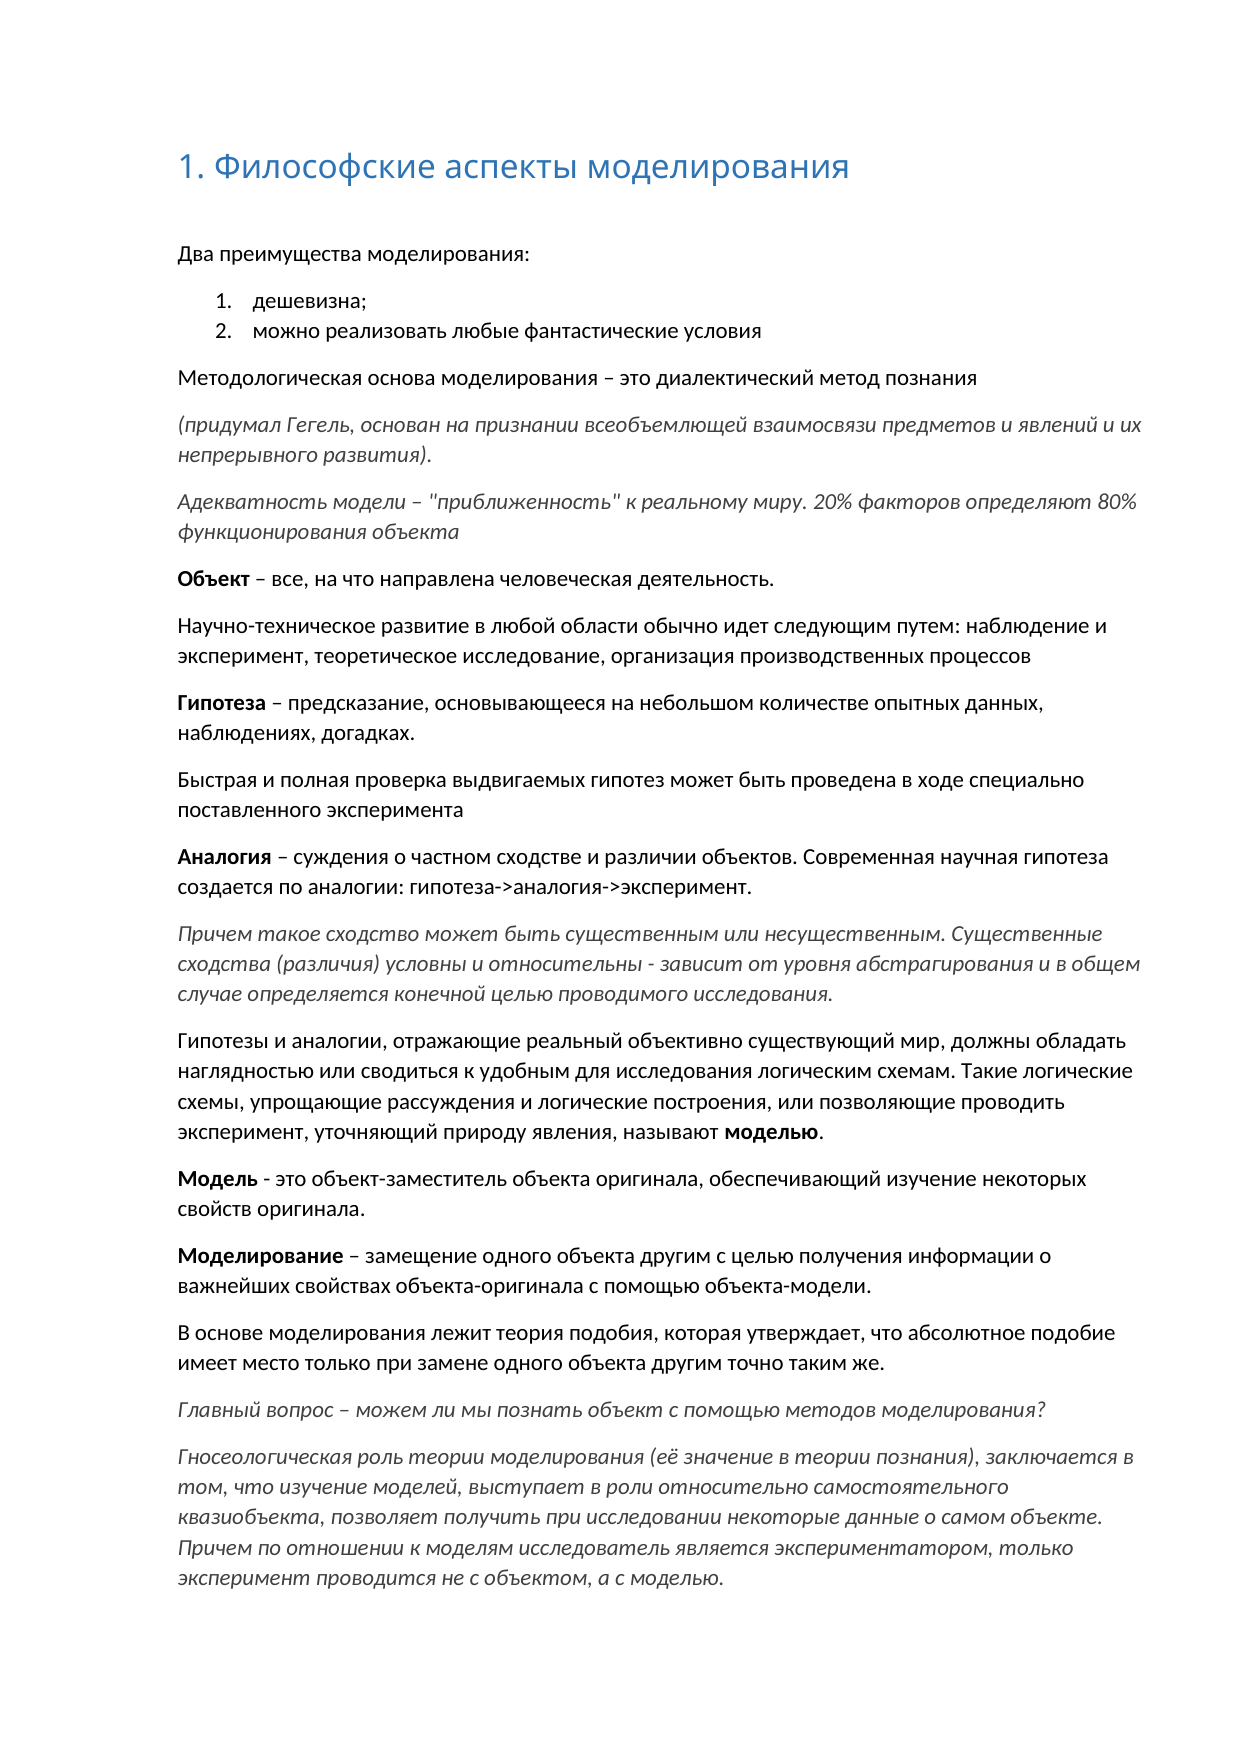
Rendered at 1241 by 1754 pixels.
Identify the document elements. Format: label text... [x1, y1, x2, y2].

text Аналогия – суждения о частном сходстве и различии объектов. Современная научная гипотеза создается по аналогии: гипотеза->аналогия->эксперимент. [177, 842, 1152, 900]
text Два преимущества моделирования: [177, 239, 1152, 267]
text Объект – все, на что направлена человеческая деятельность. [177, 564, 1152, 592]
text В основе моделирования лежит теория подобия, которая утверждает, что абсолютное подобие имеет место только при замене одного объекта другим точно таким же. [177, 1318, 1152, 1376]
text Методологическая основа моделирования – это диалектический метод познания [177, 363, 1152, 391]
list можно реализовать любые фантастические условия [215, 316, 1152, 344]
text Модель - это объект-заместитель объекта оригинала, обеспечивающий изучение некоторых свойств оригинала. [177, 1164, 1152, 1222]
text (придумал Гегель, основан на признании всеобъемлющей взаимосвязи предметов и явлений и их непрерывного развития). [177, 410, 1152, 468]
text Моделирование – замещение одного объекта другим с целью получения информации о важнейших свойствах объекта-оригинала с помощью объекта-модели. [177, 1241, 1152, 1299]
text Научно-техническое развитие в любой области обычно идет следующим путем: наблюдение и эксперимент, теоретическое исследование, организация производственных процессов [177, 611, 1152, 669]
text Гипотезы и аналогии, отражающие реальный объективно существующий мир, должны обладать наглядностью или сводиться к удобным для исследования логическим схемам. Такие логические схемы, упрощающие рассуждения и логические построения, или позволяющие проводить эксперимент, уточняющий природу явления, называют моделью. [177, 1026, 1152, 1145]
text Гносеологическая роль теории моделирования (её значение в теории познания), заключается в том, что изучение моделей, выступает в роли относительно самостоятельного квазиобъекта, позволяет получить при исследовании некоторые данные о самом объекте. Причем по отношении к моделям исследователь является экспериментатором, только эксперимент проводится не с объектом, а с моделью. [177, 1442, 1152, 1591]
text Причем такое сходство может быть существенным или несущественным. Существенные сходства (различия) условны и относительны - зависит от уровня абстрагирования и в общем случае определяется конечной целью проводимого исследования. [177, 919, 1152, 1008]
text Гипотеза – предсказание, основывающееся на небольшом количестве опытных данных, наблюдениях, догадках. [177, 688, 1152, 746]
text Быстрая и полная проверка выдвигаемых гипотез может быть проведена в ходе специально поставленного эксперимента [177, 765, 1152, 823]
subtitle 1. Философские аспекты моделирования [177, 143, 1152, 188]
text Адекватность модели – "приближенность" к реальному миру. 20% факторов определяют 80% функционирования объекта [177, 487, 1152, 545]
list дешевизна; [215, 286, 1152, 314]
text Главный вопрос – можем ли мы познать объект с помощью методов моделирования? [177, 1395, 1152, 1423]
